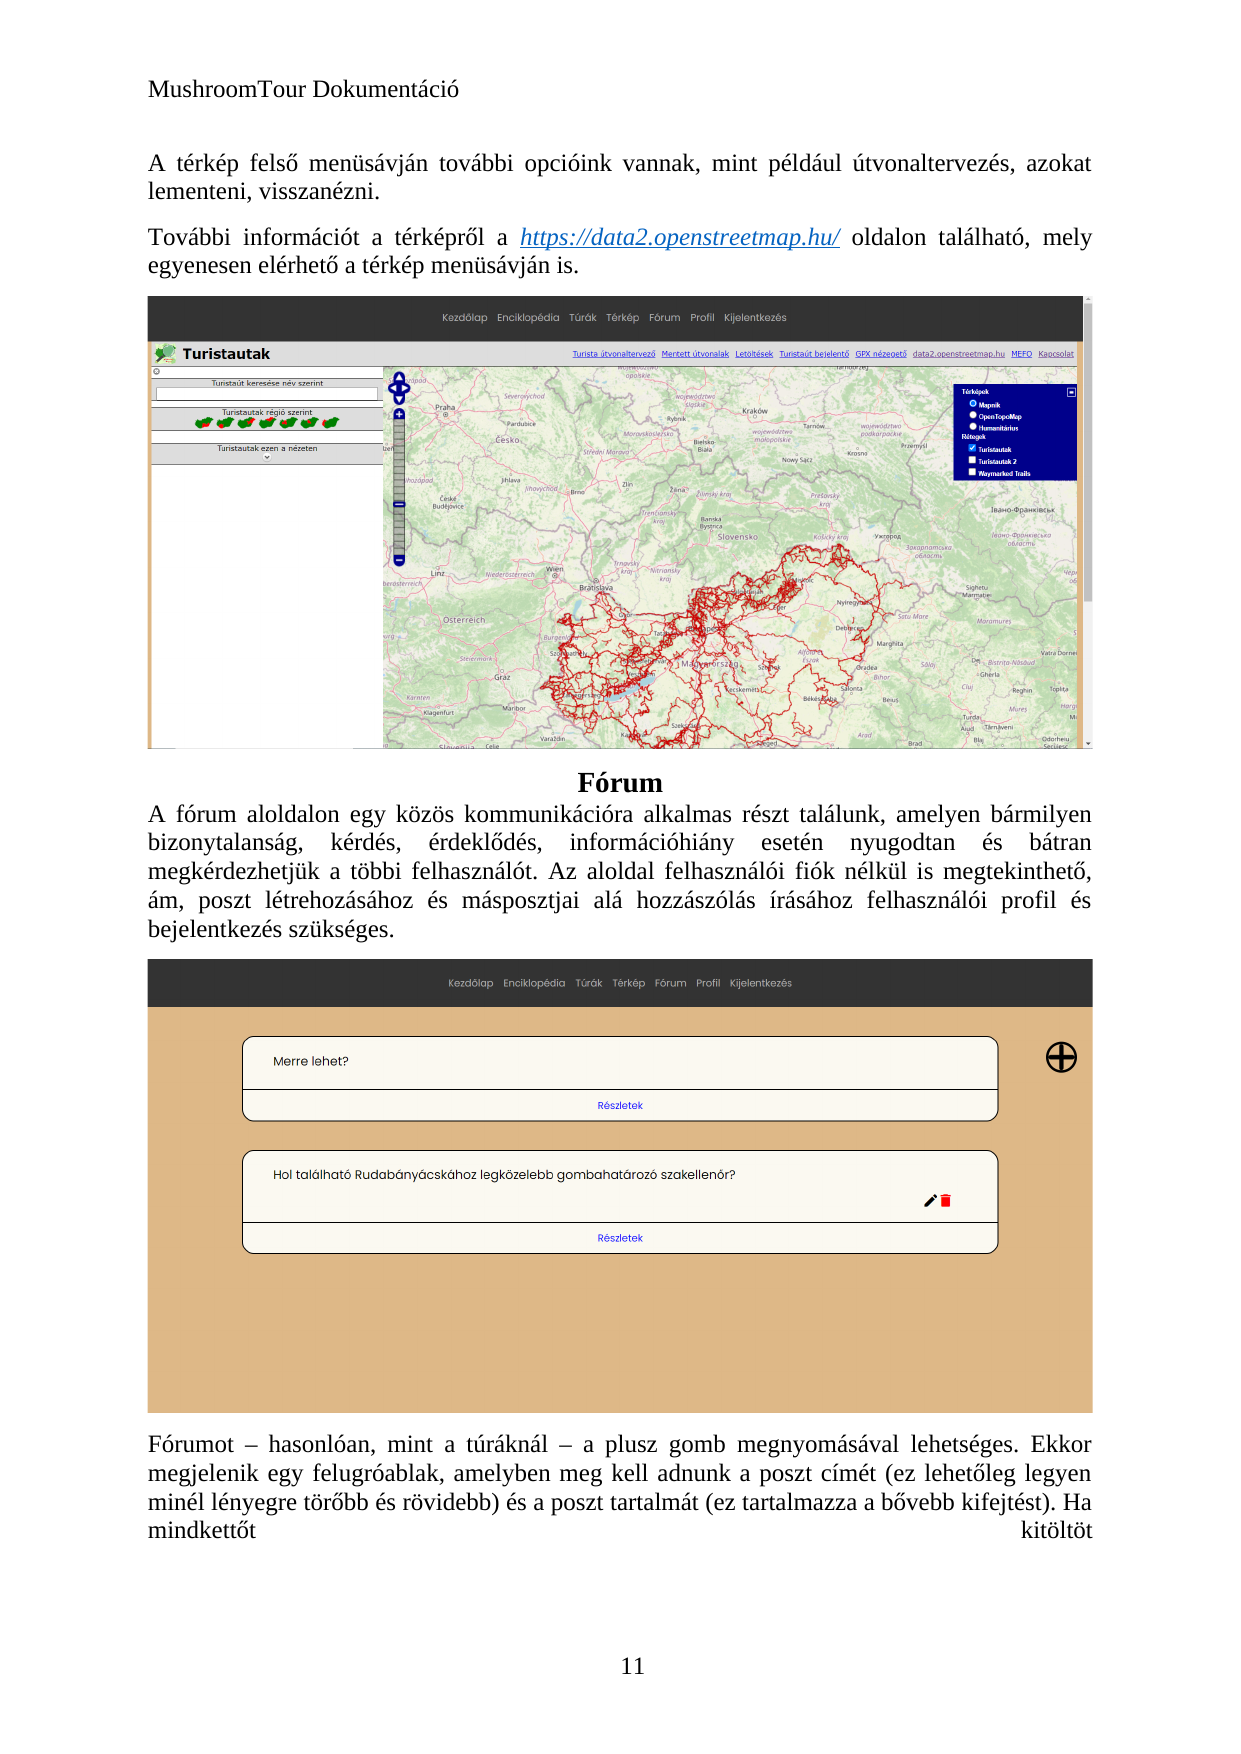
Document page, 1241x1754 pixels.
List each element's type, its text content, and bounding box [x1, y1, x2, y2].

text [148, 148, 1093, 205]
subtitle Fórum [148, 765, 1093, 799]
text A fórum aloldalon egy közös kommunikációra alkalmas részt találunk, amelyen bármilyen bizonytalanság, kérdés, érdeklődés, információhiány esetén nyugodtan és bátran megkérdezhetjük a többi felhasználót. Az aloldal felhasználói fiók nélkül is megtekinthető, ám, poszt létrehozásához és másposztjai alá hozzászólás írásához felhasználói profil és bejelentkezés szükséges. [148, 799, 1093, 942]
picture [147, 959, 1093, 1413]
text További információt a térképről a https://data2.openstreetmap.hu/ oldalon található, mely egyenesen elérhető a térkép menüsávján is. [148, 222, 1093, 279]
picture [147, 296, 1093, 749]
text Fórumot – hasonlóan, mint a túráknál – a plusz gomb megnyomásával lehetséges. Ekkor megjelenik egy felugróablak, amelyben meg kell adnunk a poszt címét (ez lehetőleg legyen minél lényegre törőbb és rövidebb) és a poszt tartalmát (ez tartalmazza a bővebb kifejtést). Ha mindkettőt kitöltöttük, a mentés gombra rányomva létre is jön a posztunk. [148, 1429, 1093, 1544]
